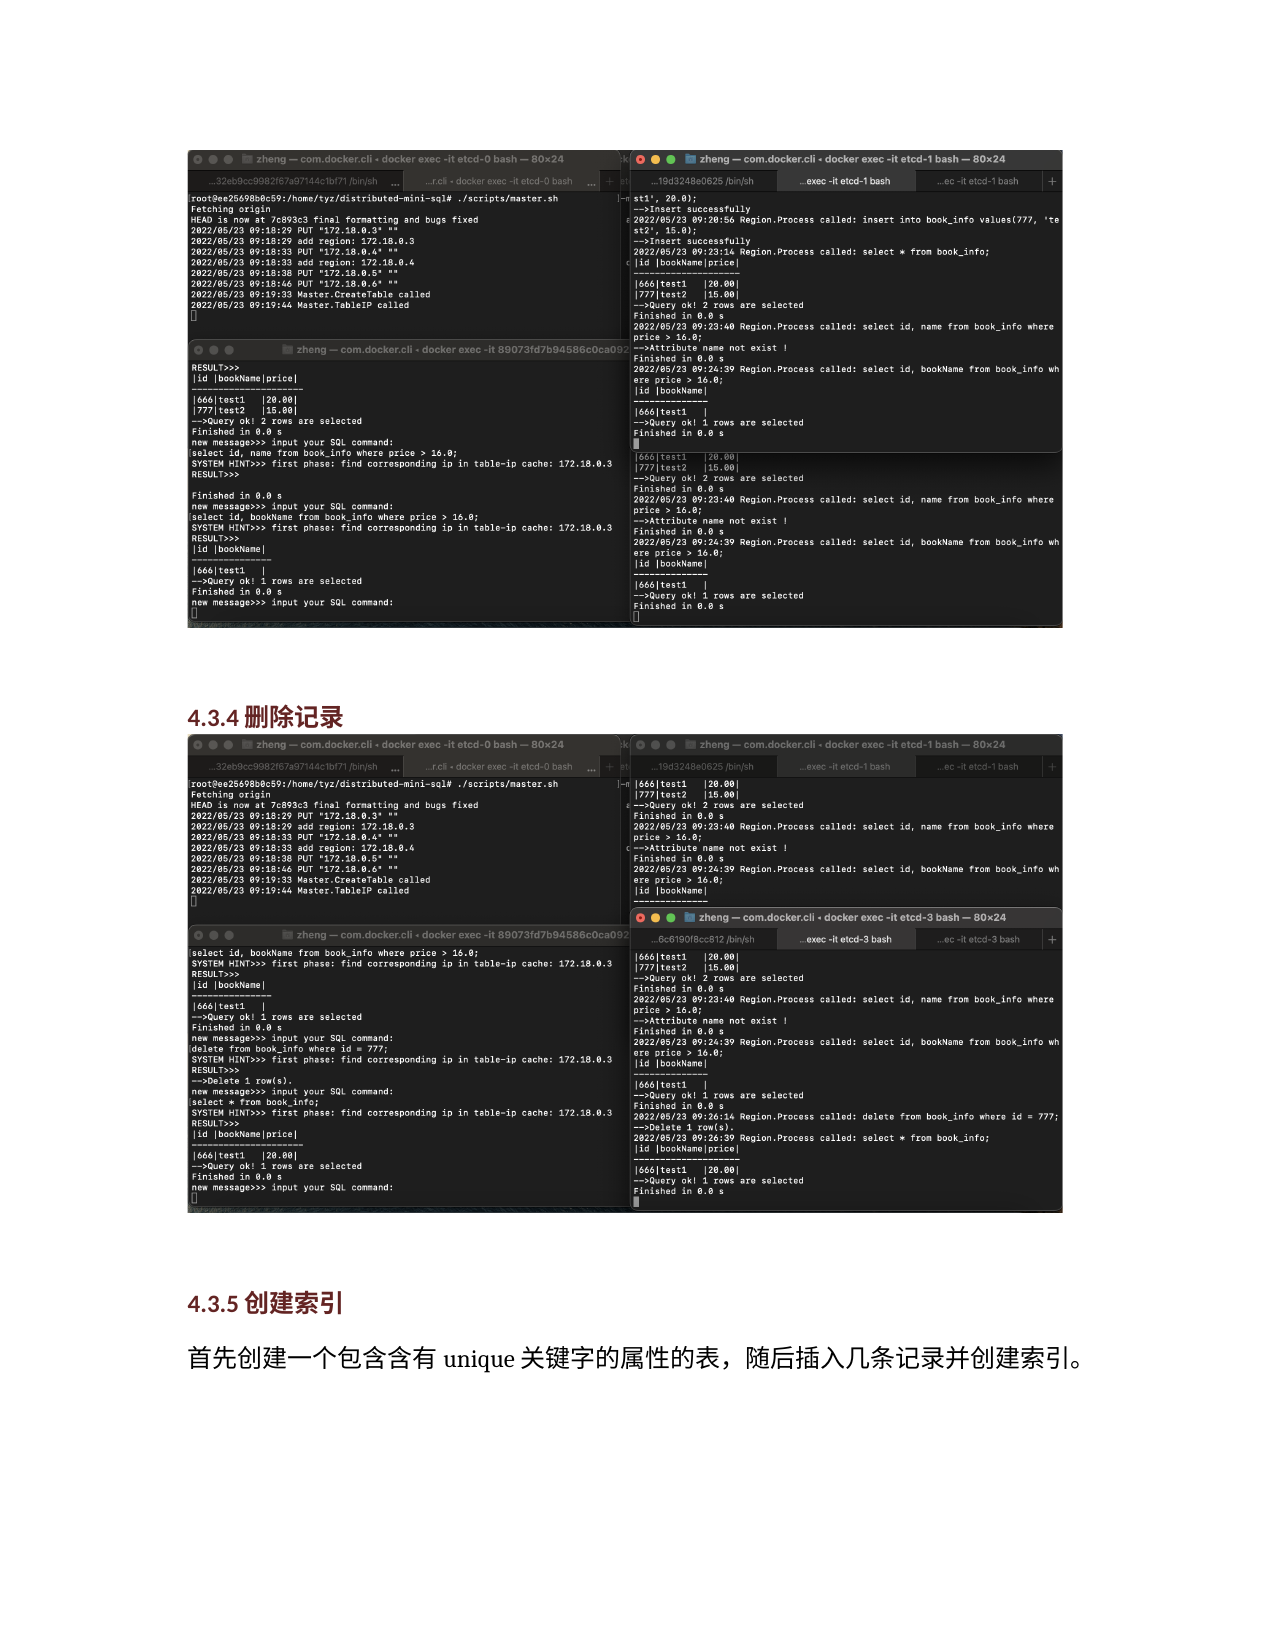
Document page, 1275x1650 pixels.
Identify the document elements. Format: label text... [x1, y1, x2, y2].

subtitle 4.3.4 删除记录 [187, 698, 1087, 734]
text 首先创建一个包含含有 unique 关键字的属性的表，随后插入几条记录并创建索引。 [187, 1338, 1087, 1374]
picture [187, 734, 1063, 1213]
subtitle 4.3.5 创建索引 [187, 1283, 1087, 1319]
picture [187, 150, 1063, 628]
